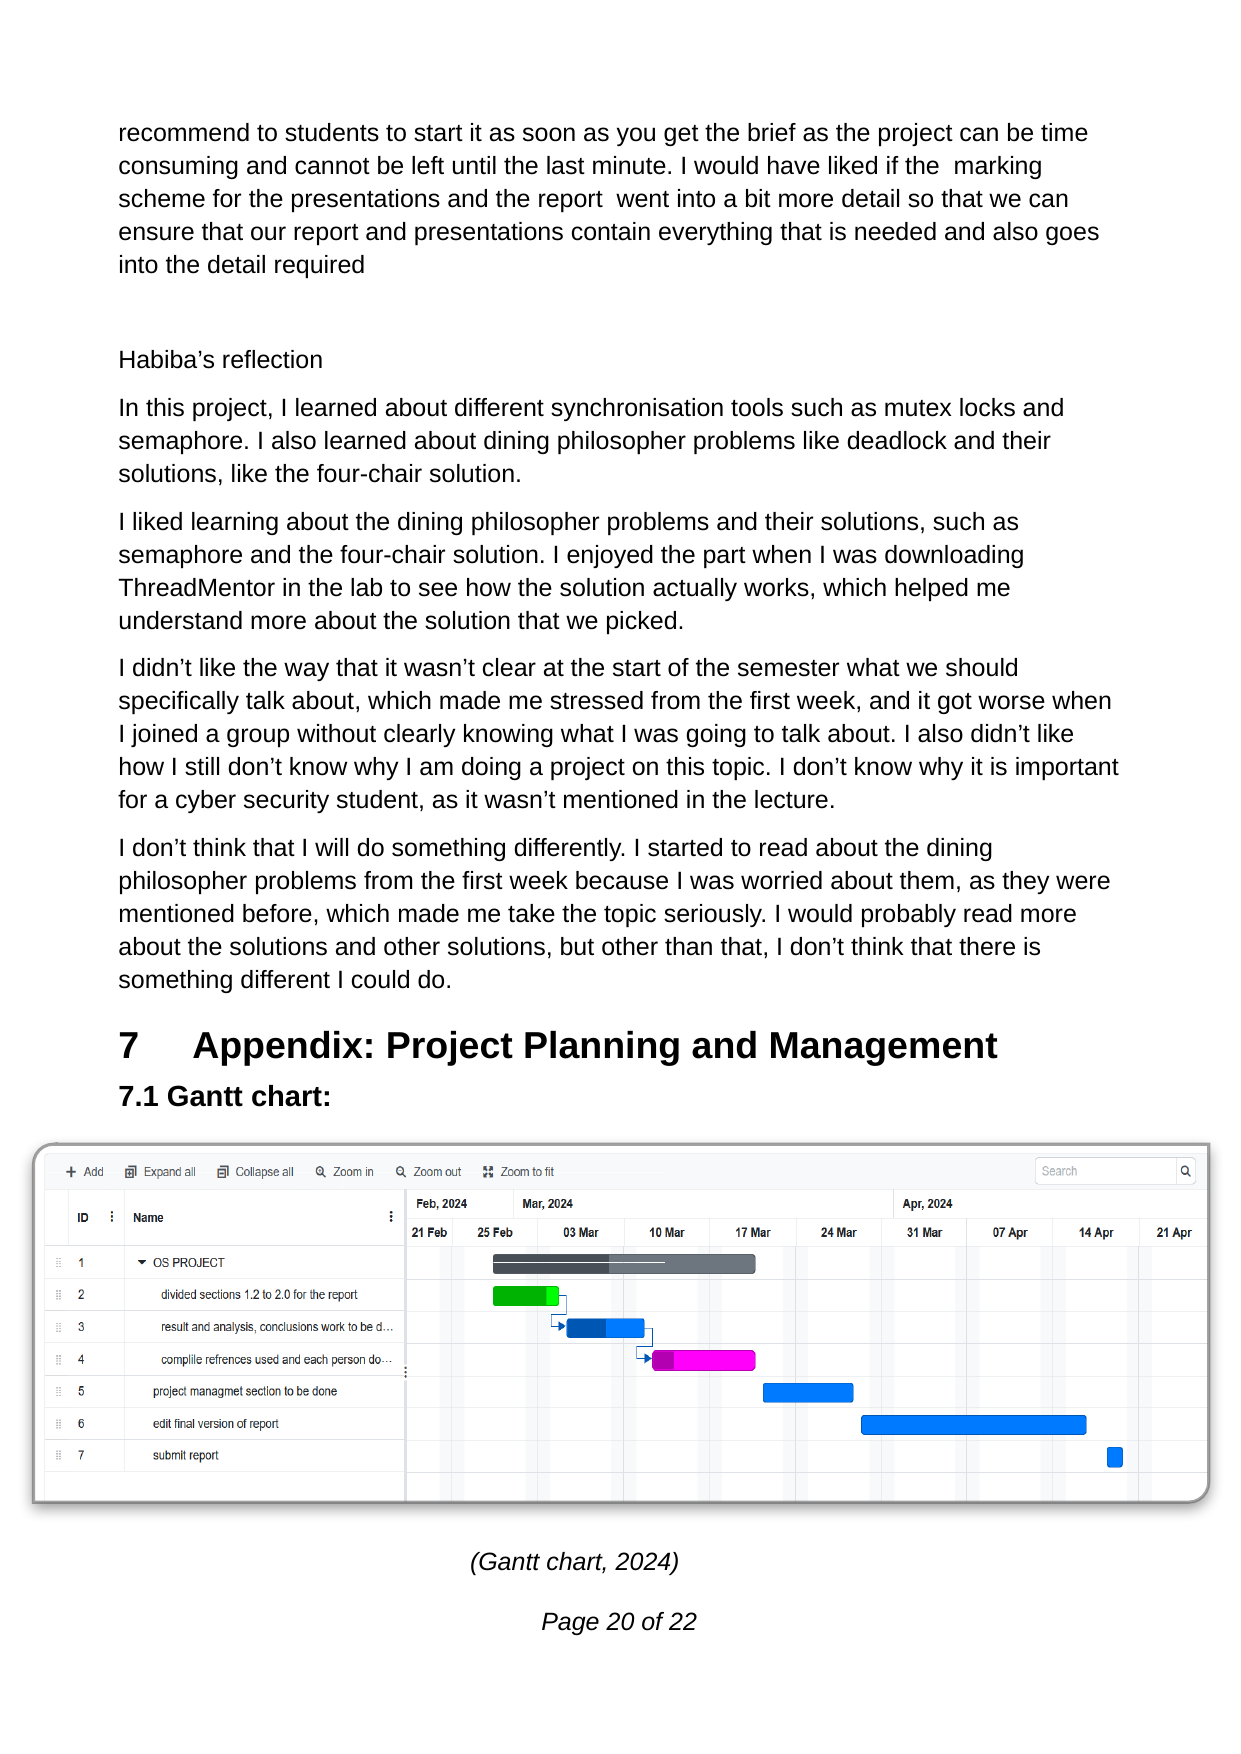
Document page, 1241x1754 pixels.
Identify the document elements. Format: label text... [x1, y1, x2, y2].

text Habiba’s reflection [118, 345, 1122, 374]
picture [36, 1146, 1207, 1500]
text I didn’t like the way that it wasn’t clear at the start of the semester what we should specifically talk about, which made me stressed from the first week, and it got worse when I joined a group without clearly knowing what I was going to talk about. I also didn’t like how I still don’t know why I am doing a project on this topic. I don’t know why it is important for a cyber security student, as it wasn’t mentioned in the lecture. [118, 653, 1122, 814]
subtitle Appendix: Project Planning and Management [118, 1023, 1122, 1066]
text In this project, I learned about different synchronisation tools such as mutex locks and semaphore. I also learned about dining philosopher problems like deadlock and their solutions, like the four-chair solution. [118, 393, 1122, 488]
text 7.1 Gantt chart: [118, 1079, 1122, 1112]
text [118, 118, 1122, 279]
text (Gantt chart, 2024) [29, 1547, 1122, 1576]
text I don’t think that I will do something differently. I started to read about the dining philosopher problems from the first week because I was worried about them, as they were mentioned before, which made me take the topic seriously. I would probably read more about the solutions and other solutions, but other than that, I don’t think that there is something different I could do. [118, 833, 1122, 994]
text I liked learning about the dining philosopher problems and their solutions, such as semaphore and the four-chair solution. I enjoyed the part when I was downloading ThreadMentor in the lab to see how the solution actually works, which helped me understand more about the solution that we picked. [118, 507, 1122, 634]
